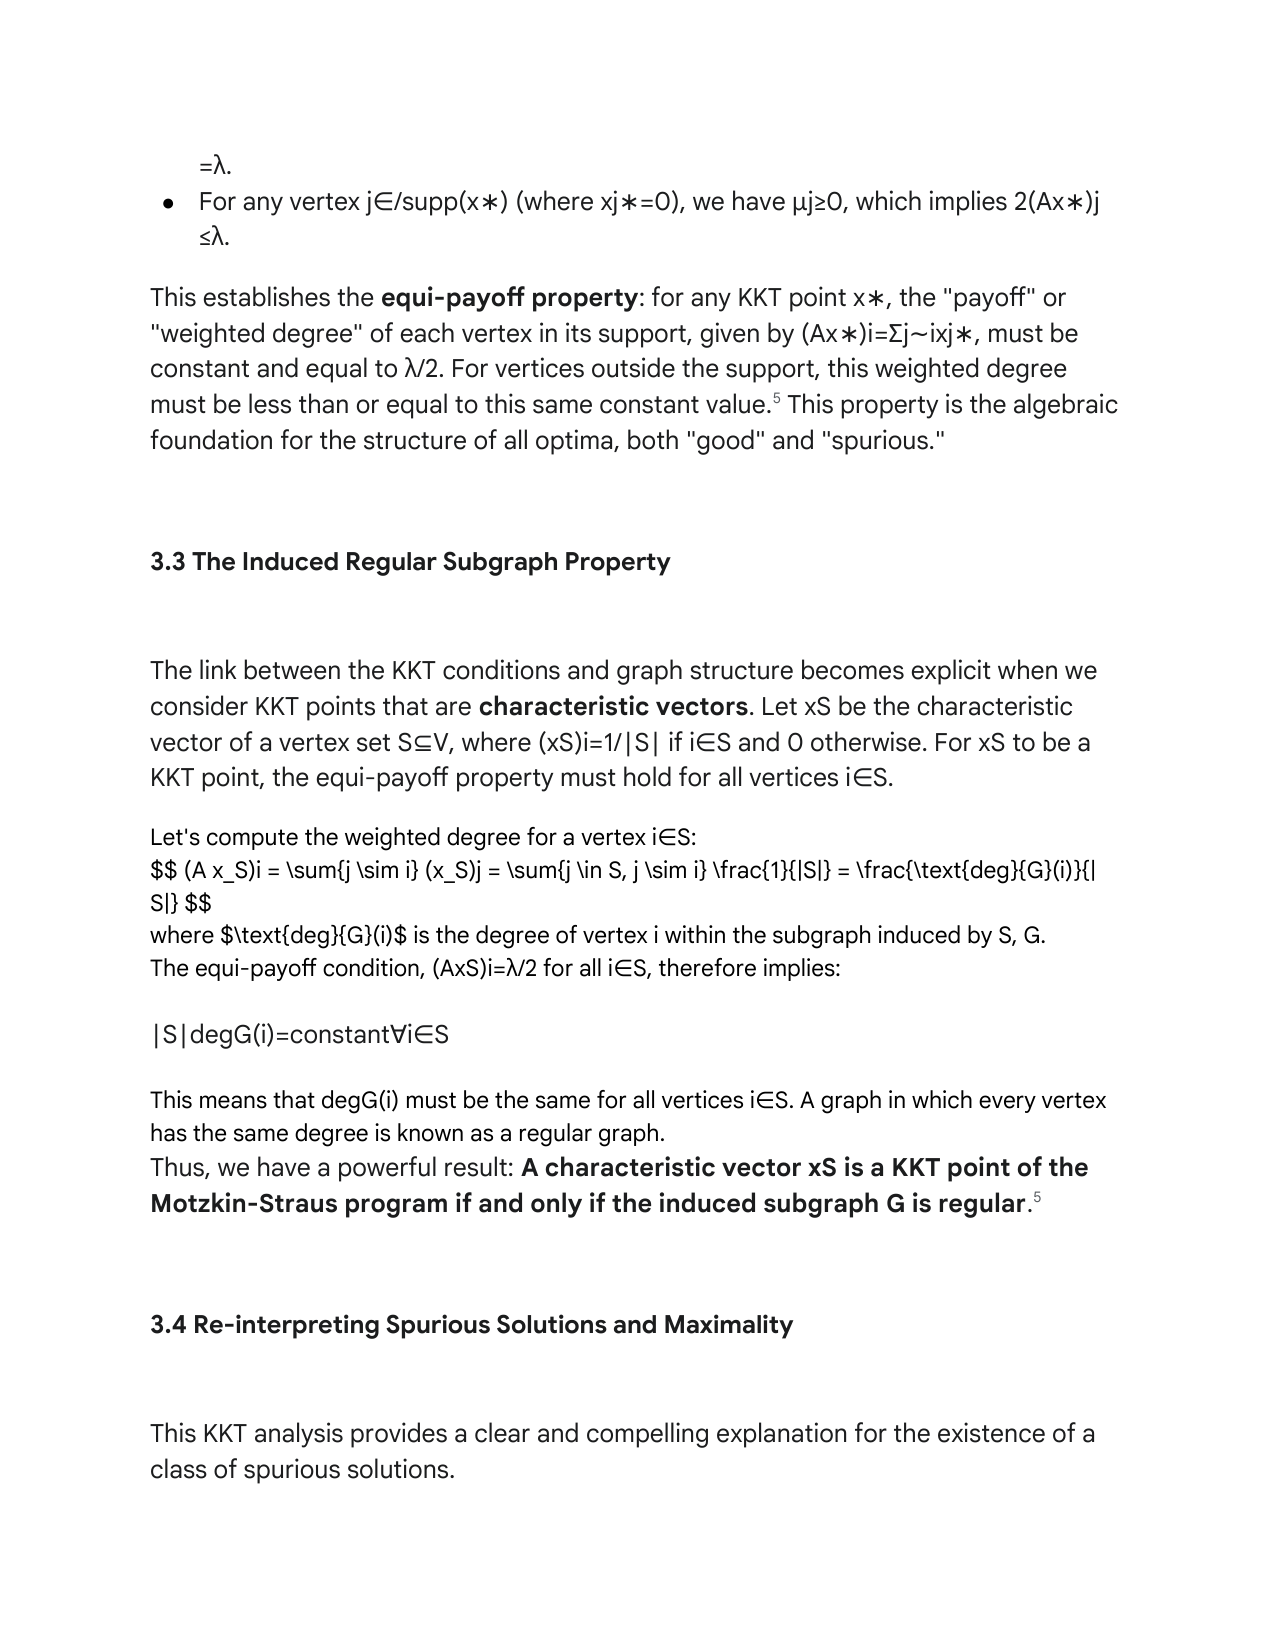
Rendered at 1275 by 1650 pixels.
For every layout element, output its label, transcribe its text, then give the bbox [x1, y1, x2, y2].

text where $\text{deg}{G}(i)$ is the degree of vertex i within the subgraph induced by S, G. [150, 922, 1125, 950]
text This establishes the equi-payoff property: for any KKT point x∗, the "payoff" or "weighted degree" of each vertex in its support, given by (Ax∗)i​=∑j∼i​xj∗​, must be constant and equal to λ/2. For vertices outside the support, this weighted degree must be less than or equal to this same constant value.5 This property is the algebraic foundation for the structure of all optima, both "good" and "spurious." [150, 282, 1125, 456]
subtitle 3.4 Re-interpreting Spurious Solutions and Maximality [150, 1309, 1125, 1341]
list For any vertex j∈/supp(x∗) (where xj∗​=0), we have μj​≥0, which implies 2(Ax∗)j​≤λ. [161, 186, 1125, 253]
text Thus, we have a powerful result: A characteristic vector xS​ is a KKT point of the Motzkin-Straus program if and only if the induced subgraph G is regular.5 [150, 1152, 1125, 1219]
text This KKT analysis provides a clear and compelling explanation for the existence of a class of spurious solutions. [150, 1418, 1125, 1485]
text This means that degG​(i) must be the same for all vertices i∈S. A graph in which every vertex has the same degree is known as a regular graph. [150, 1087, 1125, 1148]
text Let's compute the weighted degree for a vertex i∈S: [150, 823, 1125, 852]
text The link between the KKT conditions and graph structure becomes explicit when we consider KKT points that are characteristic vectors. Let xS​ be the characteristic vector of a vertex set S⊆V, where (xS​)i​=1/∣S∣ if i∈S and 0 otherwise. For xS​ to be a KKT point, the equi-payoff property must hold for all vertices i∈S. [150, 656, 1125, 794]
text ∣S∣degG​(i)​=constant∀i∈S [150, 1020, 1125, 1051]
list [161, 150, 1125, 181]
text The equi-payoff condition, (AxS​)i​=λ/2 for all i∈S, therefore implies: [150, 954, 1125, 983]
subtitle 3.3 The Induced Regular Subgraph Property [150, 547, 1125, 578]
text $$ (A x_S)i = \sum{j \sim i} (x_S)j = \sum{j \in S, j \sim i} \frac{1}{|S|} = \frac{\text{deg}{G}(i)}{|S|} $$ [150, 856, 1125, 918]
